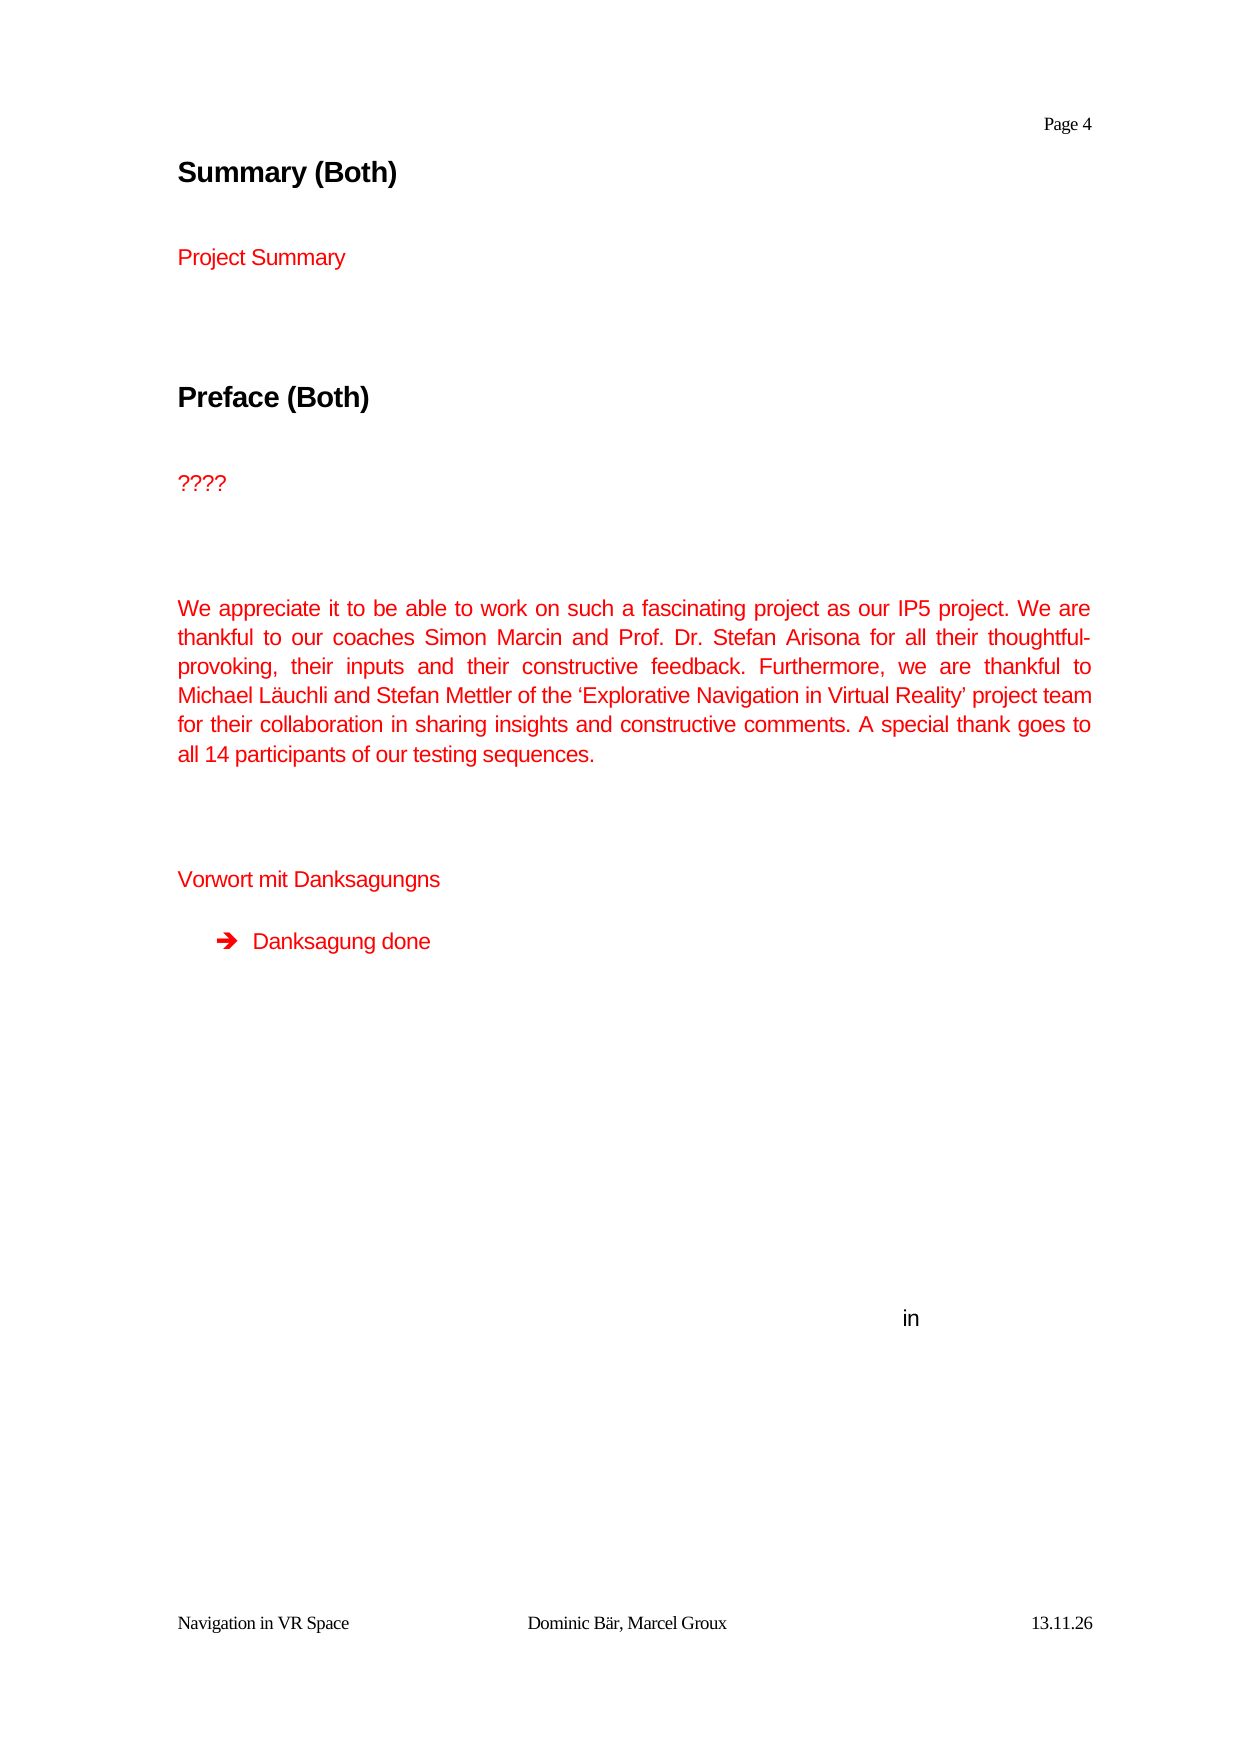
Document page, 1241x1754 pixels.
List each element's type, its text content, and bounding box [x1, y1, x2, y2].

list Danksagung done [215, 926, 1092, 955]
text Project Summary [177, 242, 1092, 272]
text Preface (Both) [177, 380, 1092, 413]
text Vorwort mit Danksagungns [177, 864, 1092, 893]
text in [177, 1305, 1092, 1332]
text Summary (Both) [177, 155, 1092, 188]
text ???? [177, 468, 1092, 497]
text We appreciate it to be able to work on such a fascinating project as our IP5 project. We are thankful to our coaches Simon Marcin and Prof. Dr. Stefan Arisona for all their thoughtful-provoking, their inputs and their constructive feedback. Furthermore, we are thankful to Michael Läuchli and Stefan Mettler of the ‘Explorative Navigation in Virtual Reality’ project team for their collaboration in sharing insights and constructive comments. A special thank goes to all 14 participants of our testing sequences. [177, 593, 1092, 768]
